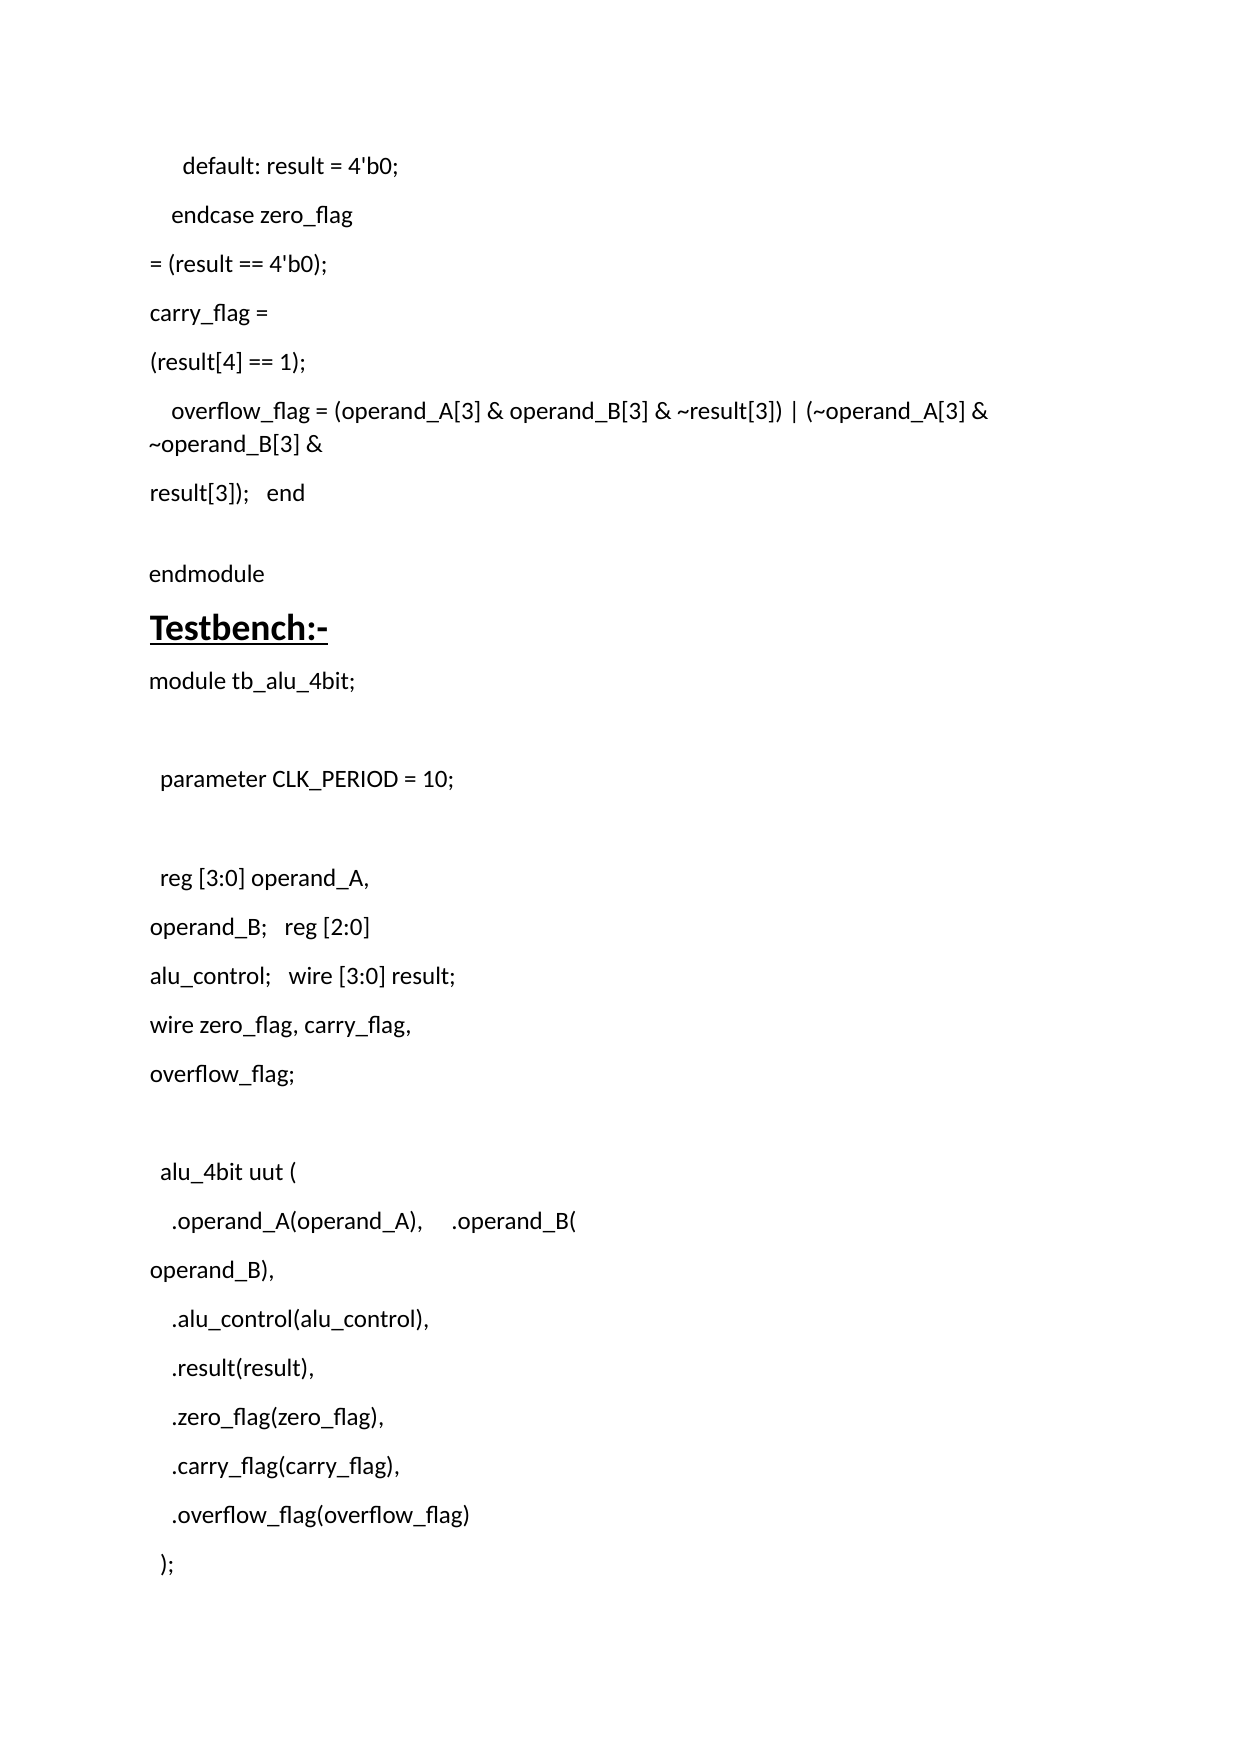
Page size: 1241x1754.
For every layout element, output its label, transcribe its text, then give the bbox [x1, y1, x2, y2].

text alu_4bit uut ( [148, 1156, 997, 1187]
text endcase zero_flag = (result == 4'b0); carry_flag = (result[4] == 1); [148, 199, 355, 377]
subtitle endmodule Testbench:- [148, 558, 352, 649]
text .overflow_flag(overflow_flag) [148, 1499, 997, 1529]
text parameter CLK_PERIOD = 10; [148, 763, 997, 794]
text overflow_flag = (operand_A[3] & operand_B[3] & ~result[3]) | (~operand_A[3] & [148, 395, 997, 426]
text .alu_control(alu_control), [148, 1303, 997, 1334]
text .carry_flag(carry_flag), [148, 1450, 997, 1481]
text module tb_alu_4bit; [148, 665, 997, 696]
text .operand_A(operand_A), .operand_B(operand_B), [148, 1205, 582, 1285]
text ~operand_B[3] & result[3]); end [148, 428, 376, 507]
text ); [148, 1548, 997, 1578]
text default: result = 4'b0; [148, 150, 997, 181]
text .result(result), [148, 1352, 997, 1383]
text .zero_flag(zero_flag), [148, 1401, 997, 1432]
text reg [3:0] operand_A, operand_B; reg [2:0] alu_control; wire [3:0] result; wire zero_flag, carry_flag, overflow_flag; [148, 862, 477, 1088]
